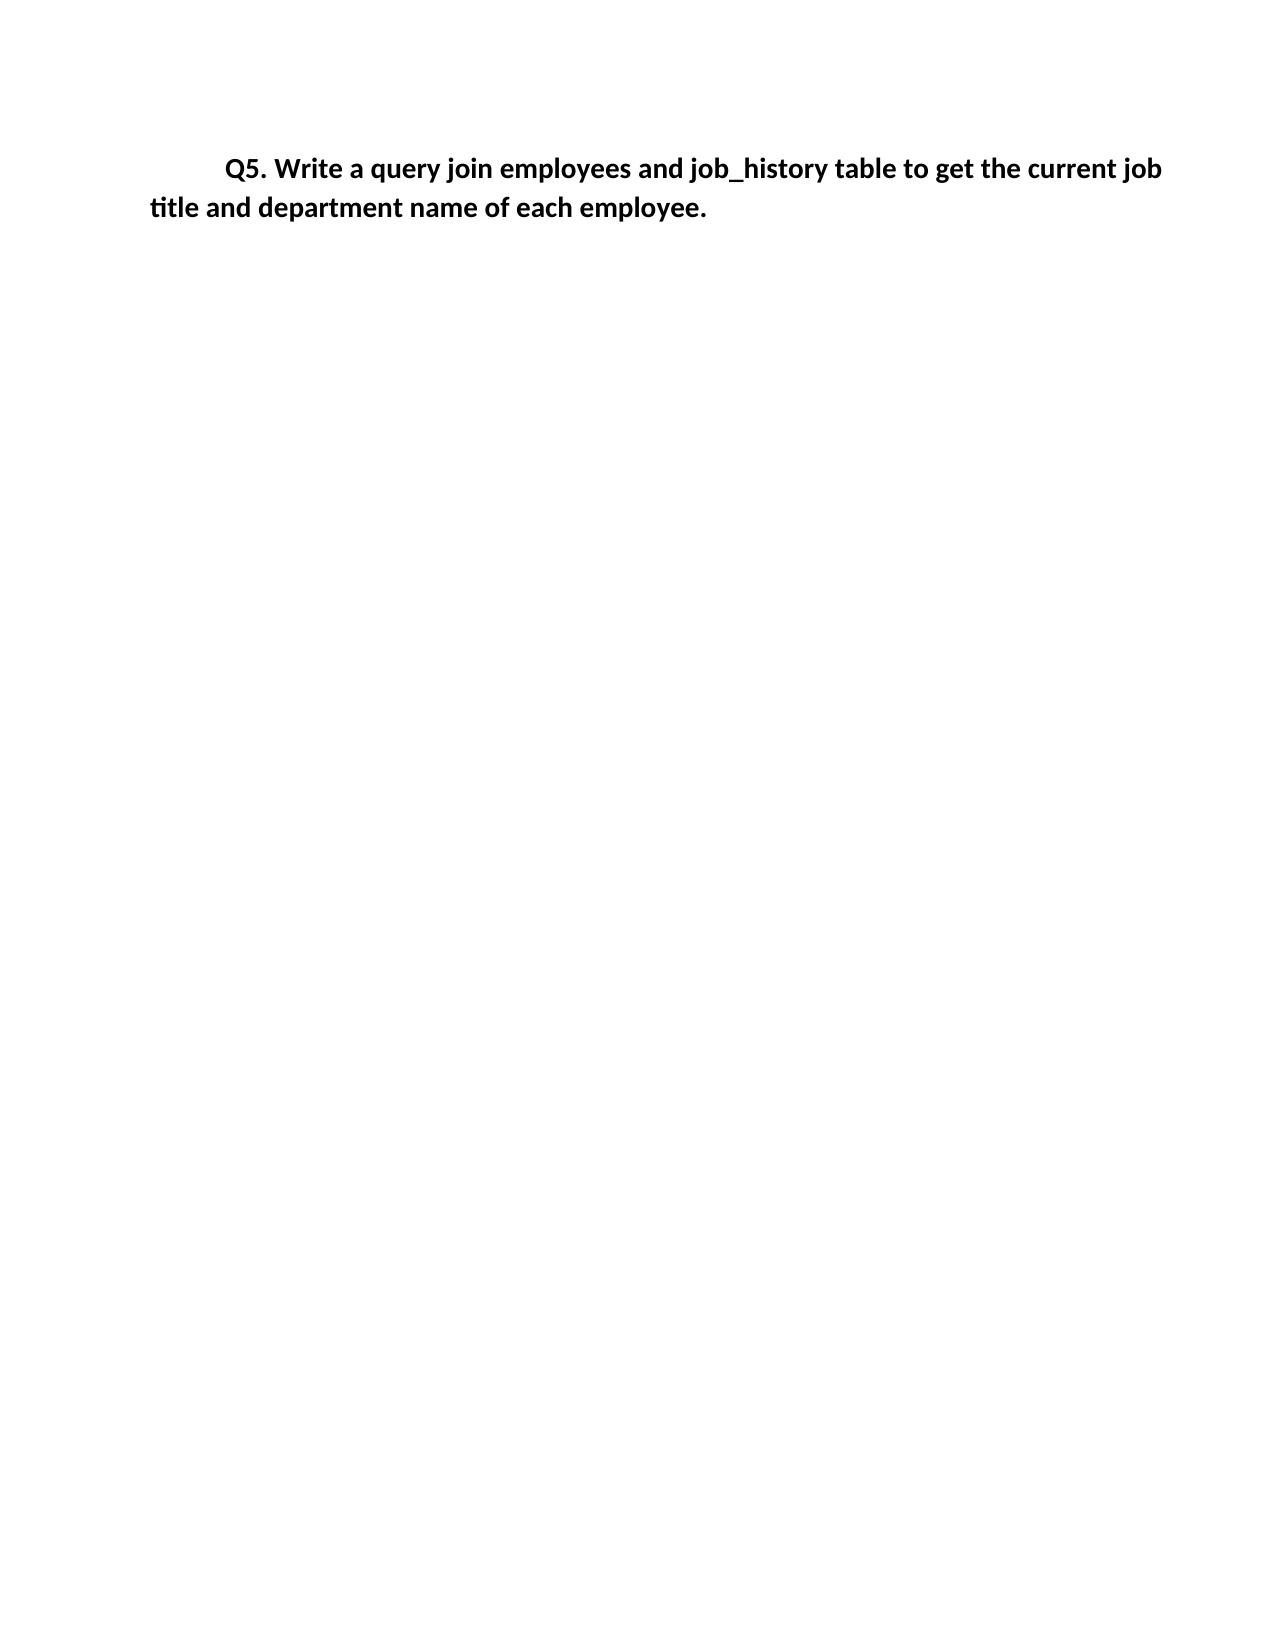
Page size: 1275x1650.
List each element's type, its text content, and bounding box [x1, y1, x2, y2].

text Q5. Write a query join employees and job_history table to get the current job title and department name of each employee. [150, 150, 1200, 225]
